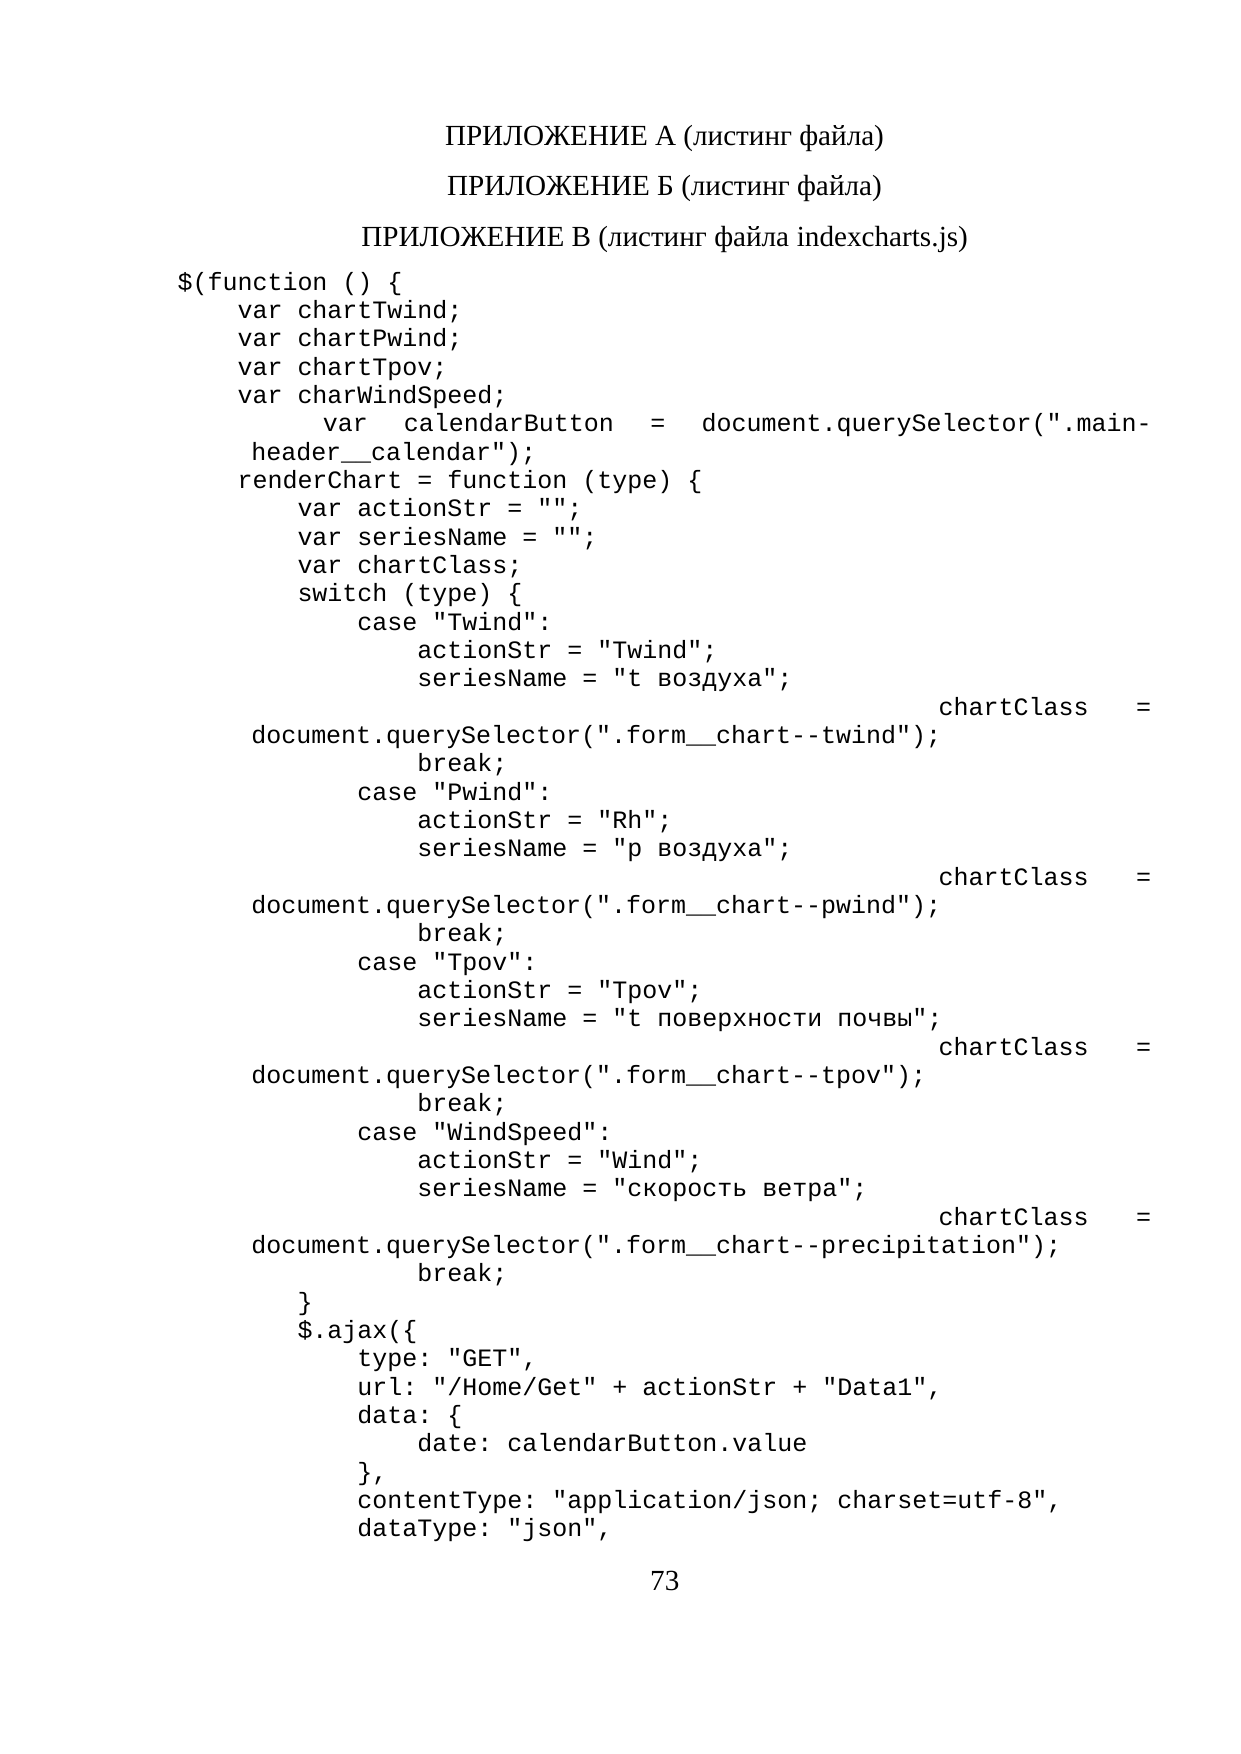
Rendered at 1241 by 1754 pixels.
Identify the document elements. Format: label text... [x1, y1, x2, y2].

text var chartClass; [177, 552, 1152, 581]
text break; [177, 1261, 1152, 1289]
text case "Pwind": [177, 779, 1152, 807]
text break; [177, 921, 1152, 949]
text var chartPwind; [177, 326, 1152, 354]
text chartClass = document.querySelector(".form__chart--precipitation"); [177, 1204, 1152, 1261]
text $(function () { [177, 269, 1152, 297]
text chartClass = document.querySelector(".form__chart--tpov"); [177, 1034, 1152, 1091]
text case "Twind": [177, 609, 1152, 637]
text } [177, 1289, 1152, 1317]
text contentType: "application/json; charset=utf-8", [177, 1487, 1152, 1516]
text date: calendarButton.value [177, 1431, 1152, 1459]
text case "WindSpeed": [177, 1119, 1152, 1147]
text seriesName = "скорость ветра"; [177, 1176, 1152, 1204]
text chartClass = document.querySelector(".form__chart--twind"); [177, 694, 1152, 751]
text actionStr = "Wind"; [177, 1147, 1152, 1176]
text seriesName = "t воздуха"; [177, 666, 1152, 694]
text url: "/Home/Get" + actionStr + "Data1", [177, 1374, 1152, 1402]
text var chartTpov; [177, 354, 1152, 382]
text var charWindSpeed; [177, 382, 1152, 411]
text renderChart = function (type) { [177, 467, 1152, 496]
text break; [177, 751, 1152, 779]
text actionStr = "Tpov"; [177, 977, 1152, 1006]
text switch (type) { [177, 581, 1152, 609]
text var calendarButton = document.querySelector(".main-header__calendar"); [177, 411, 1152, 467]
text $.ajax({ [177, 1317, 1152, 1346]
text chartClass = document.querySelector(".form__chart--pwind"); [177, 864, 1152, 921]
text break; [177, 1091, 1152, 1119]
text seriesName = "t поверхности почвы"; [177, 1006, 1152, 1034]
text }, [177, 1459, 1152, 1487]
text actionStr = "Twind"; [177, 637, 1152, 666]
subtitle ПРИЛОЖЕНИЕ В (листинг файла indexcharts.js) [177, 219, 1152, 252]
subtitle ПРИЛОЖЕНИЕ Б (листинг файла) [177, 168, 1152, 202]
text actionStr = "Rh"; [177, 807, 1152, 836]
text var chartTwind; [177, 297, 1152, 326]
text type: "GET", [177, 1346, 1152, 1374]
text seriesName = "p воздуха"; [177, 836, 1152, 864]
subtitle ПРИЛОЖЕНИЕ А (листинг файла) [177, 118, 1152, 152]
text case "Tpov": [177, 949, 1152, 977]
text dataType: "json", [177, 1516, 1152, 1544]
text var actionStr = ""; [177, 496, 1152, 524]
text data: { [177, 1402, 1152, 1431]
text var seriesName = ""; [177, 524, 1152, 552]
